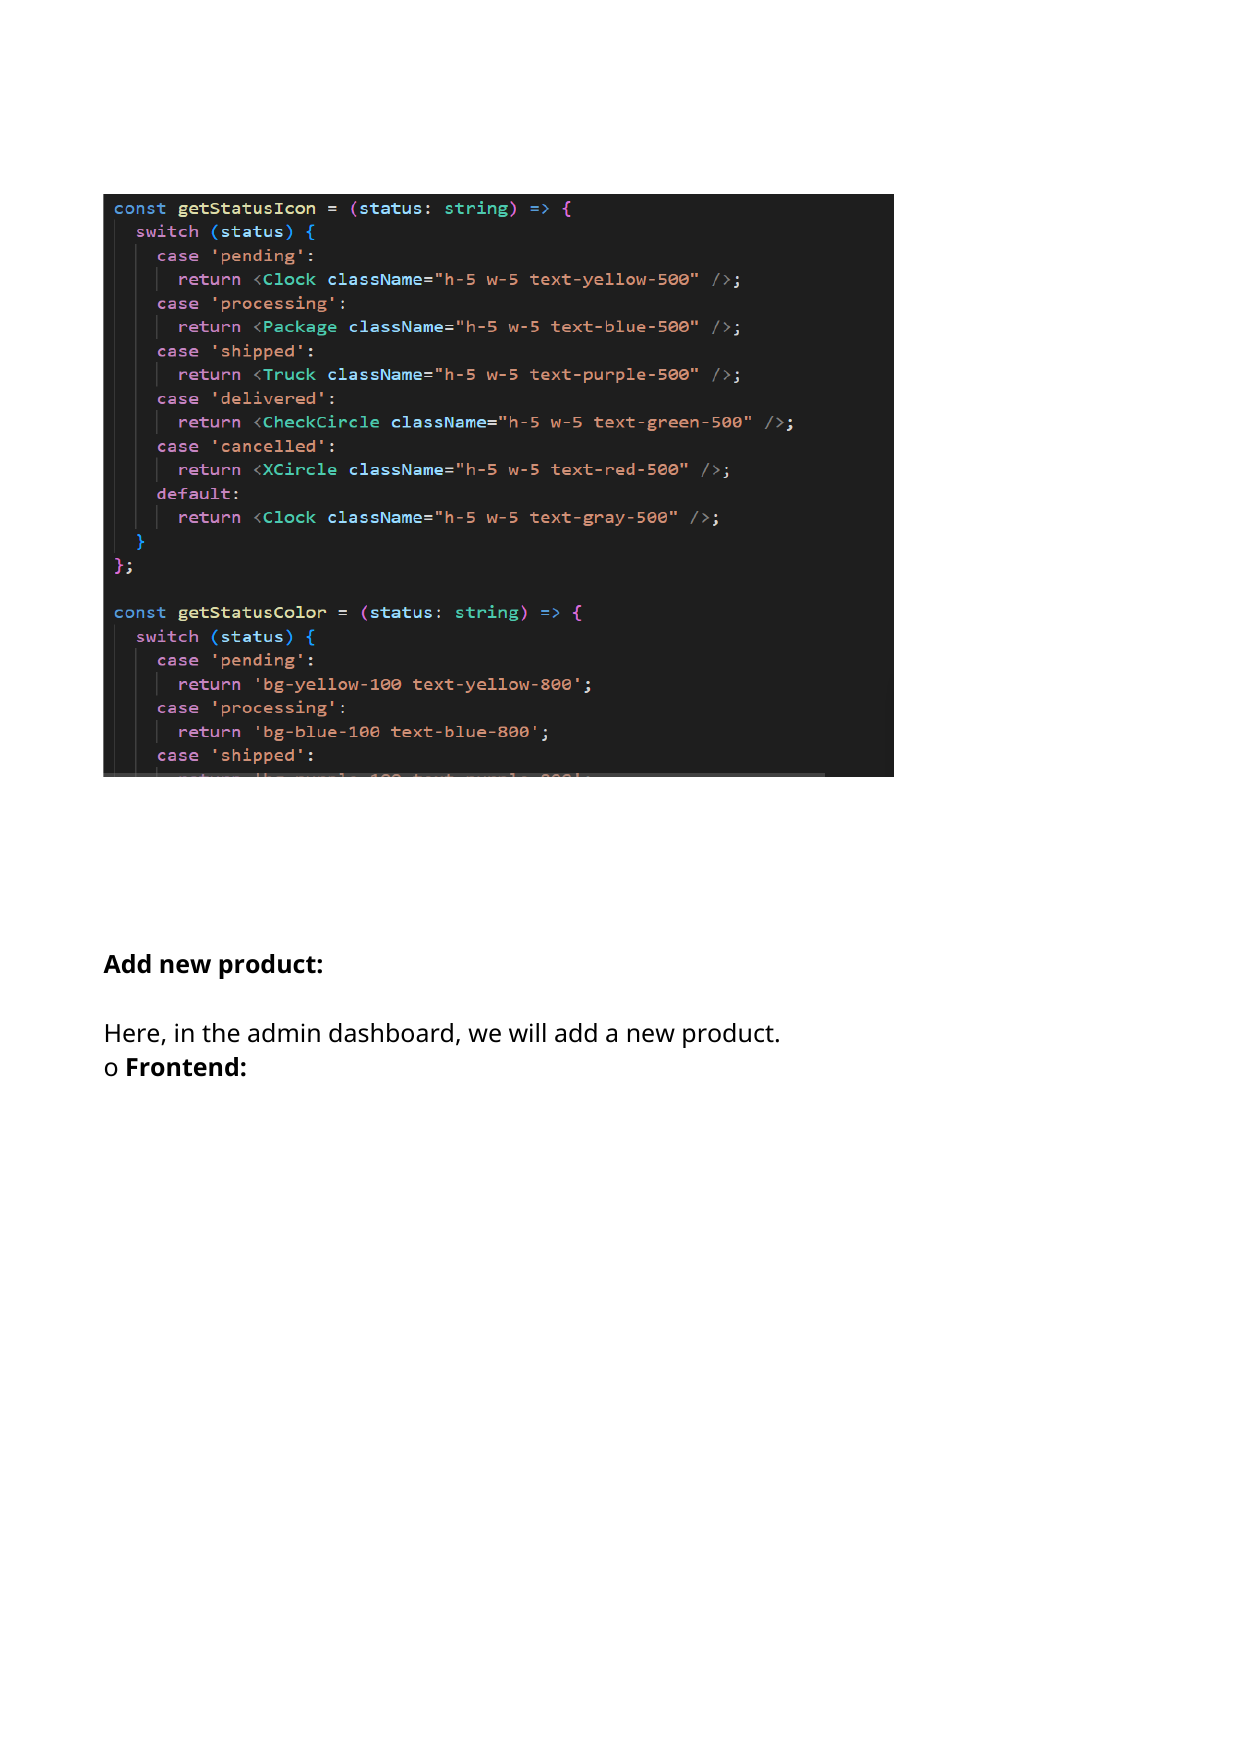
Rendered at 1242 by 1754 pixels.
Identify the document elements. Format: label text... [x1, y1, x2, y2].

text o Frontend: [103, 1049, 1227, 1083]
picture [103, 194, 894, 777]
text Add new product: [103, 947, 1227, 981]
text Here, in the admin dashboard, we will add a new product. [103, 1015, 1227, 1049]
